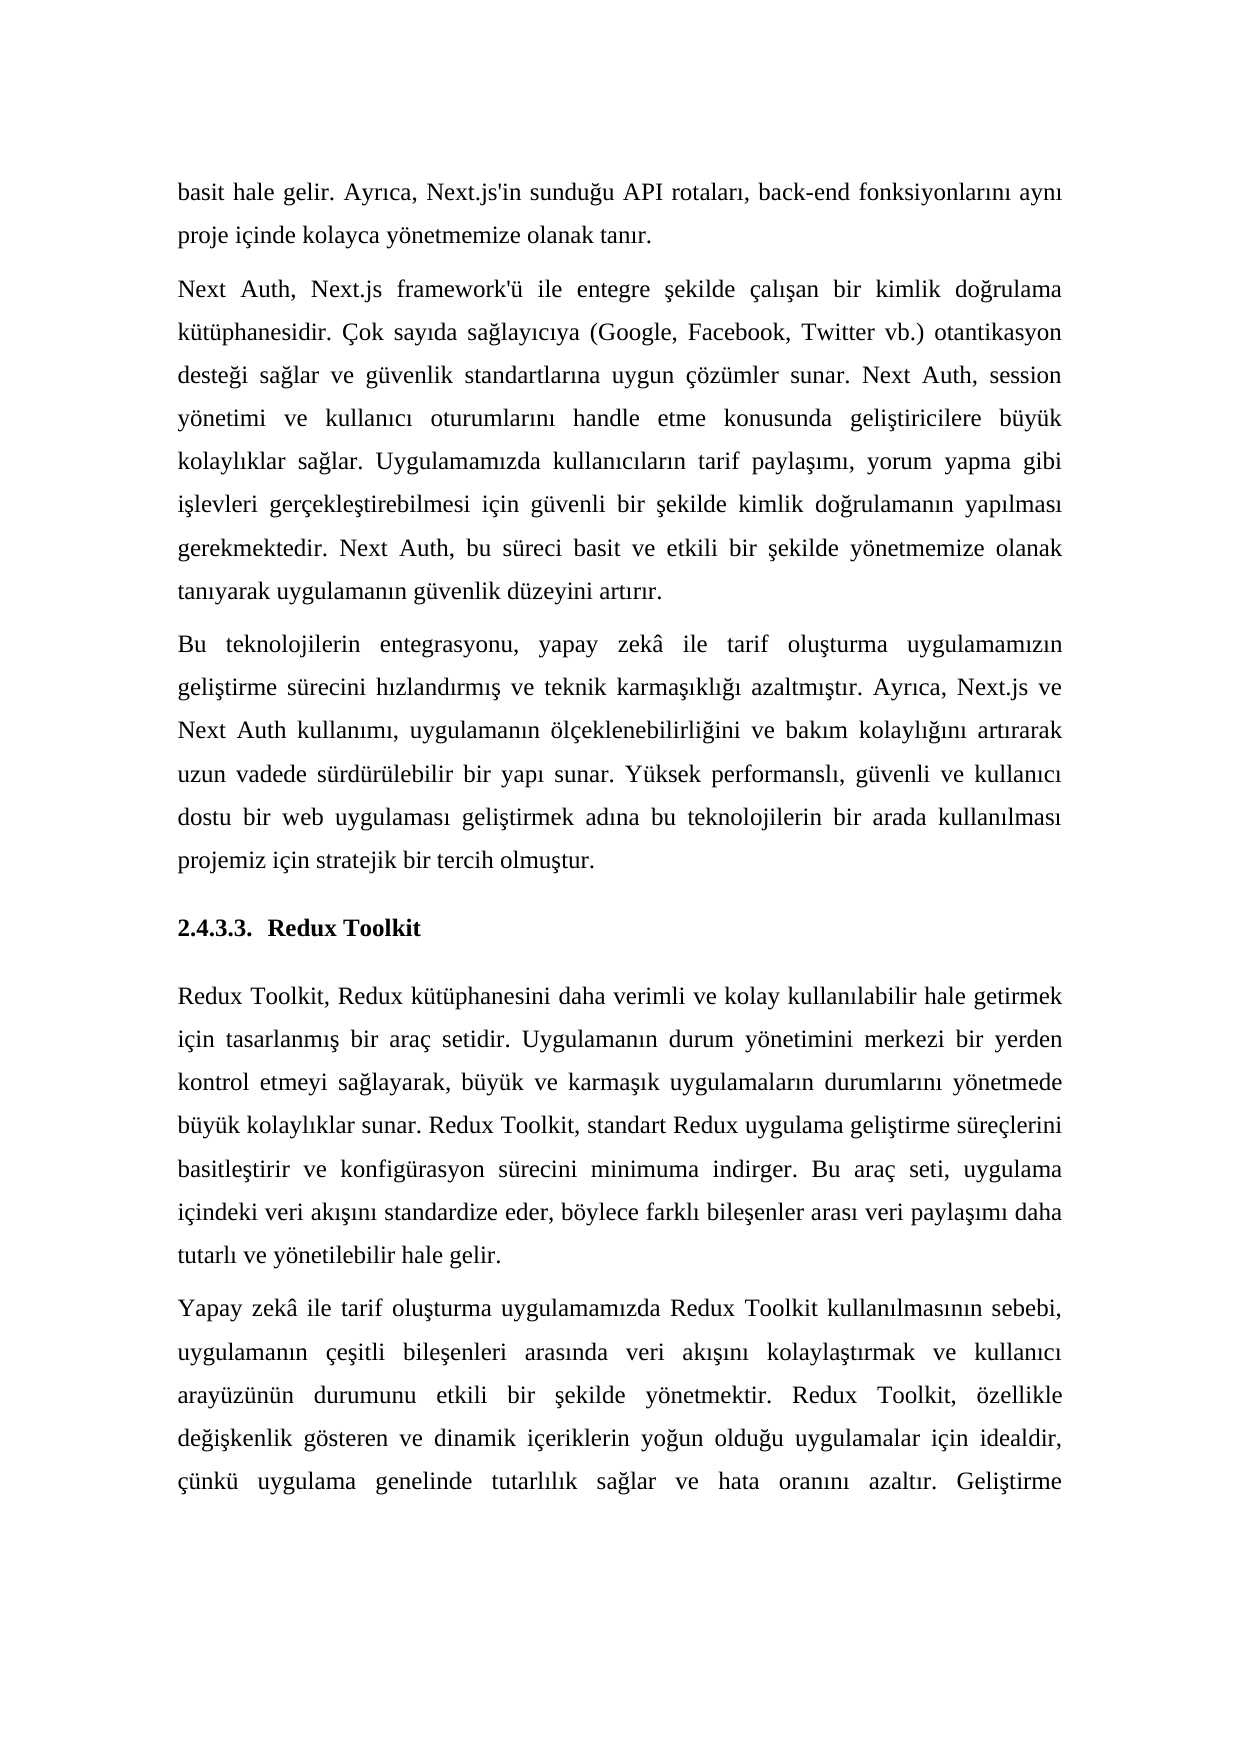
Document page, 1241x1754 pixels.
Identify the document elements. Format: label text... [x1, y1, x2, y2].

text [177, 177, 1063, 249]
subtitle Redux Toolkit [177, 913, 1063, 942]
text Bu teknolojilerin entegrasyonu, yapay zekâ ile tarif oluşturma uygulamamızın geliştirme sürecini hızlandırmış ve teknik karmaşıklığı azaltmıştır. Ayrıca, Next.js ve Next Auth kullanımı, uygulamanın ölçeklenebilirliğini ve bakım kolaylığını artırarak uzun vadede sürdürülebilir bir yapı sunar. Yüksek performanslı, güvenli ve kullanıcı dostu bir web uygulaması geliştirmek adına bu teknolojilerin bir arada kullanılması projemiz için stratejik bir tercih olmuştur. [177, 629, 1063, 874]
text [177, 1293, 1063, 1495]
text Next Auth, Next.js framework'ü ile entegre şekilde çalışan bir kimlik doğrulama kütüphanesidir. Çok sayıda sağlayıcıya (Google, Facebook, Twitter vb.) otantikasyon desteği sağlar ve güvenlik standartlarına uygun çözümler sunar. Next Auth, session yönetimi ve kullanıcı oturumlarını handle etme konusunda geliştiricilere büyük kolaylıklar sağlar. Uygulamamızda kullanıcıların tarif paylaşımı, yorum yapma gibi işlevleri gerçekleştirebilmesi için güvenli bir şekilde kimlik doğrulamanın yapılması gerekmektedir. Next Auth, bu süreci basit ve etkili bir şekilde yönetmemize olanak tanıyarak uygulamanın güvenlik düzeyini artırır. [177, 274, 1063, 604]
text Redux Toolkit, Redux kütüphanesini daha verimli ve kolay kullanılabilir hale getirmek için tasarlanmış bir araç setidir. Uygulamanın durum yönetimini merkezi bir yerden kontrol etmeyi sağlayarak, büyük ve karmaşık uygulamaların durumlarını yönetmede büyük kolaylıklar sunar. Redux Toolkit, standart Redux uygulama geliştirme süreçlerini basitleştirir ve konfigürasyon sürecini minimuma indirger. Bu araç seti, uygulama içindeki veri akışını standardize eder, böylece farklı bileşenler arası veri paylaşımı daha tutarlı ve yönetilebilir hale gelir. [177, 981, 1063, 1269]
